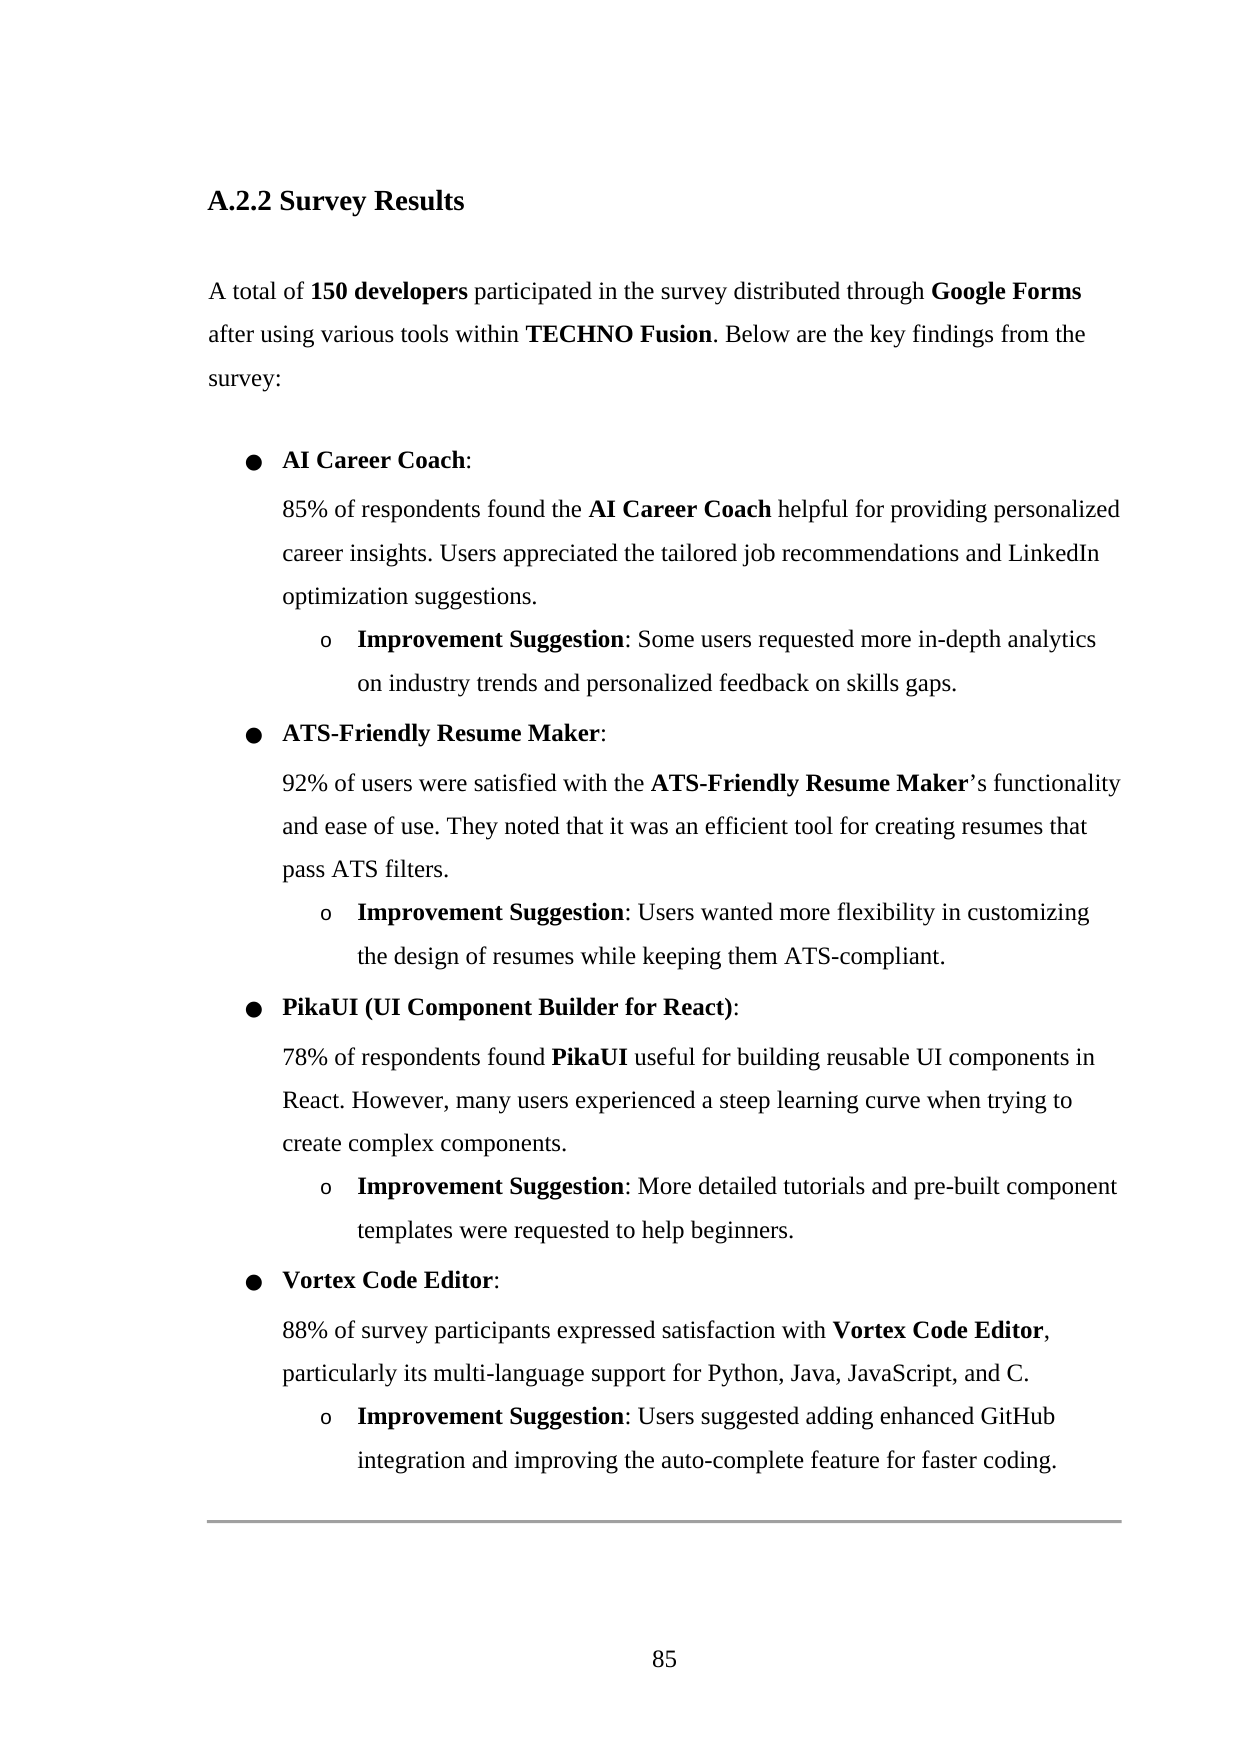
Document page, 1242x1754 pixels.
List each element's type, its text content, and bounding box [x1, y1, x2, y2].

list Improvement Suggestion: Some users requested more in-depth analytics on industry trends and personalized feedback on skills gaps. [319, 624, 1122, 697]
text A total of 150 developers participated in the survey distributed through Google Forms after using various tools within TECHNO Fusion. Below are the key findings from the survey: [208, 276, 1122, 391]
list PikaUI (UI Component Builder for React): 78% of respondents found PikaUI useful for building reusable UI components in React. However, many users experienced a steep learning curve when trying to create complex components. [244, 984, 1122, 1157]
list AI Career Coach: 85% of respondents found the AI Career Coach helpful for providing personalized career insights. Users appreciated the tailored job recommendations and LinkedIn optimization suggestions. [244, 437, 1122, 609]
list Improvement Suggestion: Users suggested adding enhanced GitHub integration and improving the auto-complete feature for faster coding. [319, 1401, 1122, 1474]
list ATS-Friendly Resume Maker: 92% of users were satisfied with the ATS-Friendly Resume Maker’s functionality and ease of use. They noted that it was an efficient tool for creating resumes that pass ATS filters. [244, 711, 1122, 883]
list Vortex Code Editor: 88% of survey participants expressed satisfaction with Vortex Code Editor, particularly its multi-language support for Python, Java, JavaScript, and C. [244, 1258, 1122, 1387]
subtitle A.2.2 Survey Results [207, 183, 1122, 217]
list Improvement Suggestion: More detailed tutorials and pre-built component templates were requested to help beginners. [319, 1171, 1122, 1244]
list Improvement Suggestion: Users wanted more flexibility in customizing the design of resumes while keeping them ATS-compliant. [319, 897, 1122, 970]
